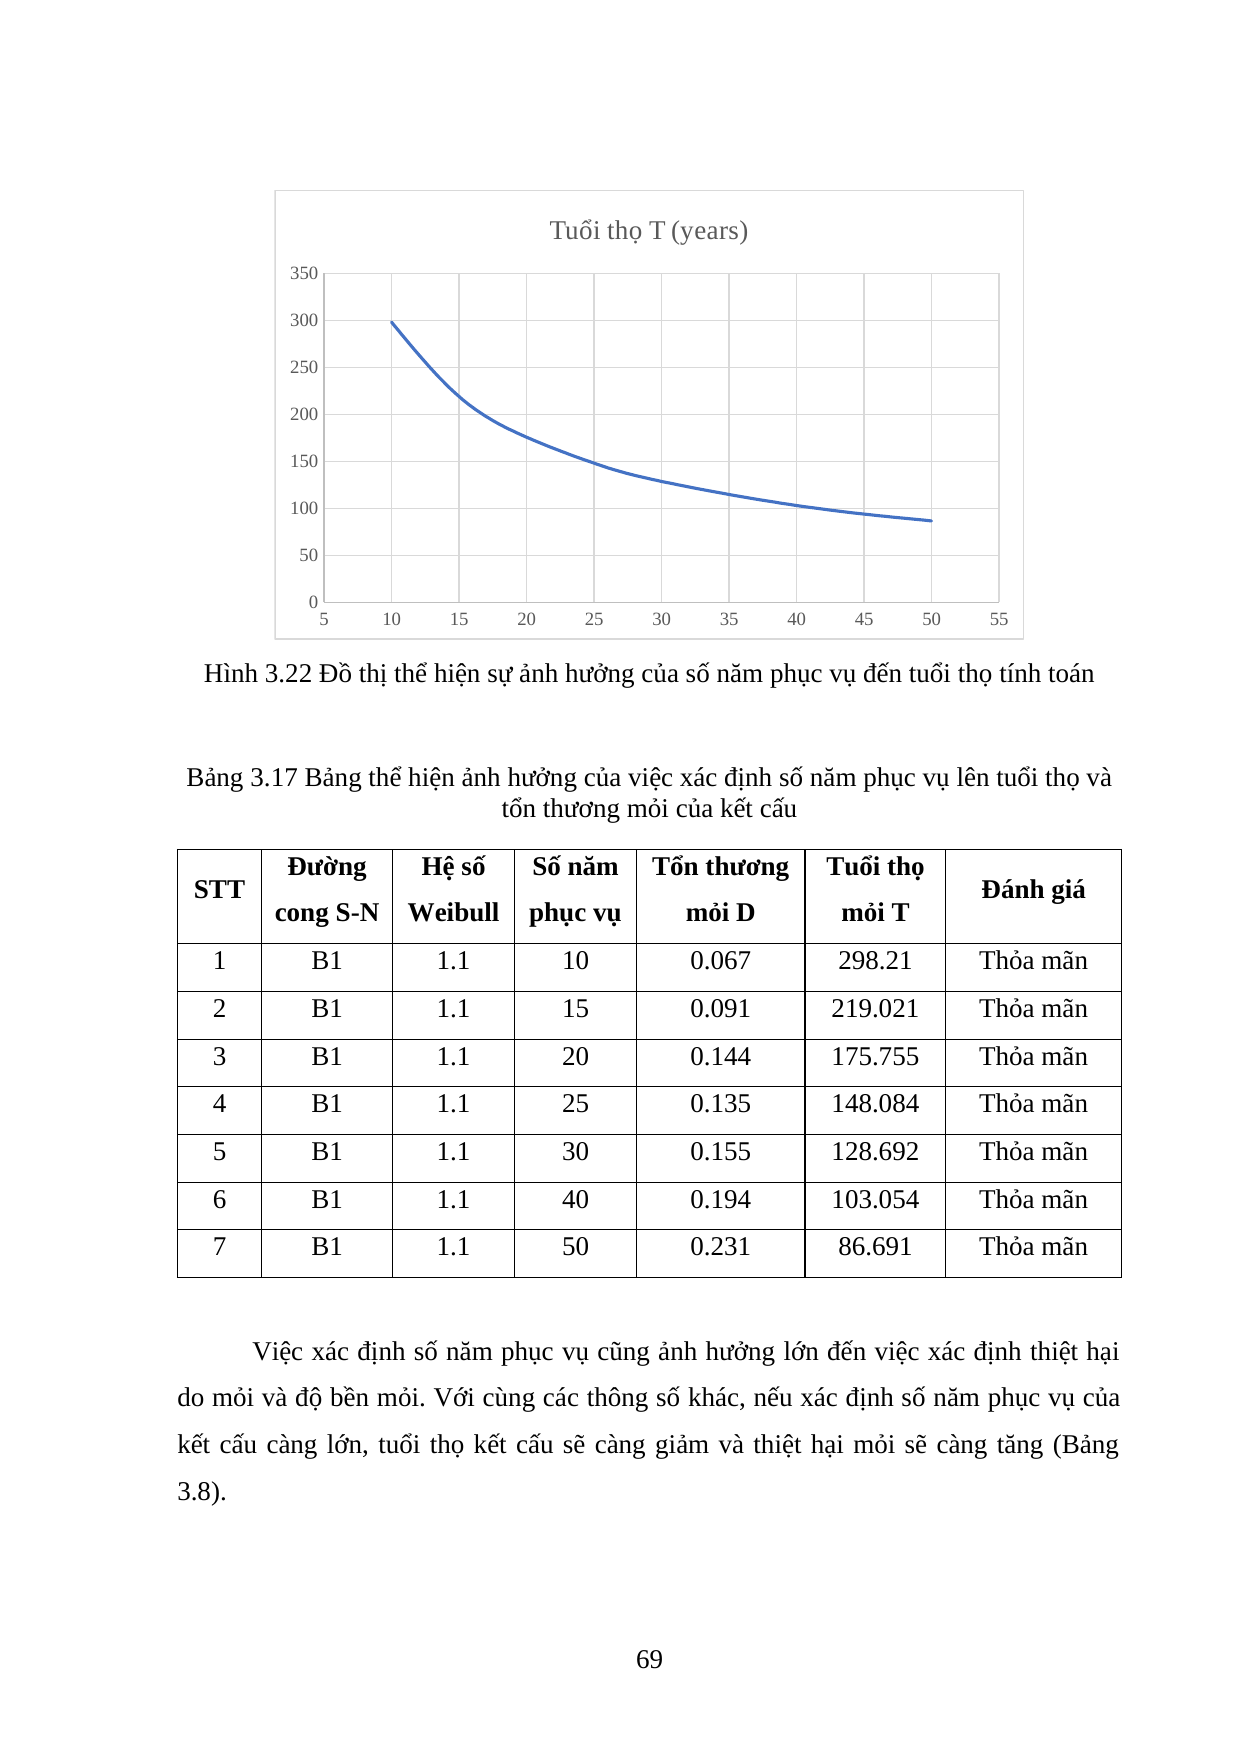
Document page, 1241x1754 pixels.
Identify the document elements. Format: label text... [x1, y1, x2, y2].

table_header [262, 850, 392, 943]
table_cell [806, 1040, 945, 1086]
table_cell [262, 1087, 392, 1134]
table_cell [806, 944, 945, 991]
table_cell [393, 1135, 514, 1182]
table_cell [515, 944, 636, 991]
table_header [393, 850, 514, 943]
text Việc xác định số năm phục vụ cũng ảnh hưởng lớn đến việc xác định thiệt hại do mỏi và độ bền mỏi. Với cùng các thông số khác, nếu xác định số năm phục vụ của kết cấu càng lớn, tuổi thọ kết cấu sẽ càng giảm và thiệt hại mỏi sẽ càng tăng (Bảng 3.8). [177, 1335, 1122, 1506]
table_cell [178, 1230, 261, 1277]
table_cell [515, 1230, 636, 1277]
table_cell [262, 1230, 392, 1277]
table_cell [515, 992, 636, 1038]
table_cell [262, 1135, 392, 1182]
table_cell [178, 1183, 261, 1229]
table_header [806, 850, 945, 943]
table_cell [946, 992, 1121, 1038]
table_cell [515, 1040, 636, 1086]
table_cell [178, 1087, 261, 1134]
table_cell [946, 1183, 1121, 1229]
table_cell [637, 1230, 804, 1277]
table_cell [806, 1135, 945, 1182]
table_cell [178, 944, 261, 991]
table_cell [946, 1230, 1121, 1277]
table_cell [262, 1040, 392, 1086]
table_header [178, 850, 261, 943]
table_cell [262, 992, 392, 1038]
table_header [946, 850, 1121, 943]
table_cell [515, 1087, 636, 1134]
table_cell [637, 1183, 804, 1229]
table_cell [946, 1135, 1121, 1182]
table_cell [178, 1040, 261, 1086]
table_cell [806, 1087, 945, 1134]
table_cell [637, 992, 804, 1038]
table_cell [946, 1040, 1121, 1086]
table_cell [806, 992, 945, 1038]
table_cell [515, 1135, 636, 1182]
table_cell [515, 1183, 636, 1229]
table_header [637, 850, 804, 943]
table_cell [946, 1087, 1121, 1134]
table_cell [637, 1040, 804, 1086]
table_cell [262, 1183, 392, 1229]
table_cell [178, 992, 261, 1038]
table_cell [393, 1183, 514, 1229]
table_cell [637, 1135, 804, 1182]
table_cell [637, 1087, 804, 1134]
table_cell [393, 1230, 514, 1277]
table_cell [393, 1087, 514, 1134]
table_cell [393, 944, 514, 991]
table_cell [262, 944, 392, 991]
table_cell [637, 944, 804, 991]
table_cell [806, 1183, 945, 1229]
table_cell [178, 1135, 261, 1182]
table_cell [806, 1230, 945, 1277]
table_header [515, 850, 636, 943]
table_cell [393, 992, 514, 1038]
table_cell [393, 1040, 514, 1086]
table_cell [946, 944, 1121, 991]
